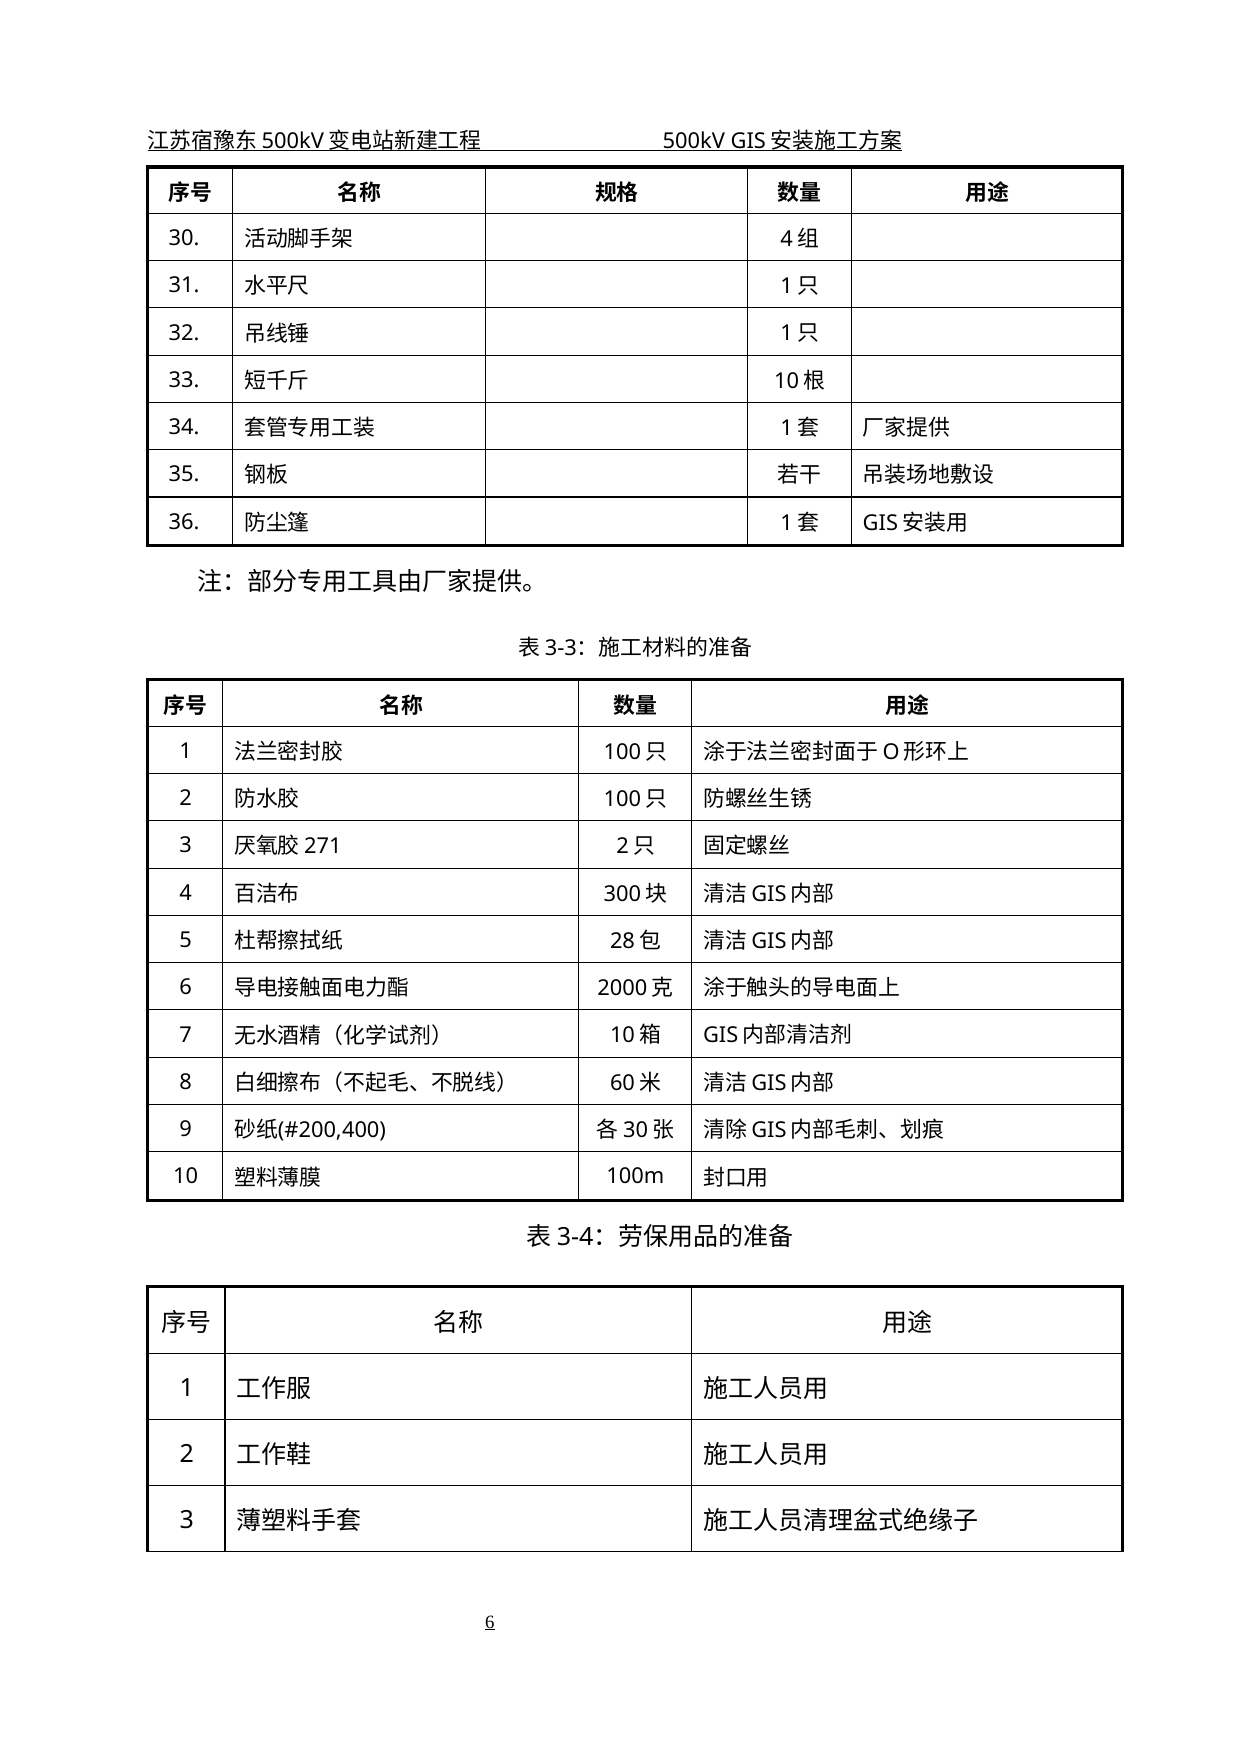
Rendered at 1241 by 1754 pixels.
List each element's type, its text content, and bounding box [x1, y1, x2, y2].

table_cell 法兰密封胶 [223, 727, 578, 773]
table_header 用途 [692, 1288, 1121, 1353]
table_cell 1套 [748, 403, 851, 449]
table_cell 7 [149, 1010, 222, 1057]
table_cell 塑料薄膜 [223, 1152, 578, 1198]
table_cell 施工人员用 [692, 1420, 1121, 1485]
table_cell 涂于触头的导电面上 [692, 963, 1121, 1009]
table_cell 薄塑料手套 [226, 1486, 691, 1551]
table_cell [486, 498, 747, 544]
table_cell 固定螺丝 [692, 821, 1121, 867]
table_cell 9 [149, 1105, 222, 1151]
table_cell [852, 356, 1121, 402]
table_cell 2 [149, 1420, 224, 1485]
table_cell 1 [149, 1354, 224, 1419]
table_cell GIS安装用 [852, 498, 1121, 544]
table_cell 1只 [748, 308, 851, 354]
table_cell 2000克 [579, 963, 691, 1009]
table_cell 百洁布 [223, 869, 578, 915]
table_cell 短千斤 [233, 356, 485, 402]
table_cell 5 [149, 916, 222, 962]
table_cell GIS内部清洁剂 [692, 1010, 1121, 1057]
table_cell [486, 261, 747, 307]
table_cell 白细擦布（不起毛、不脱线） [223, 1058, 578, 1104]
table_cell [486, 214, 747, 260]
table_cell 厂家提供 [852, 403, 1121, 449]
table_header 序号 [149, 681, 222, 726]
table_cell [486, 403, 747, 449]
table_cell 300块 [579, 869, 691, 915]
table_cell 清洁GIS内部 [692, 916, 1121, 962]
table_cell 各30张 [579, 1105, 691, 1151]
table_cell 1只 [748, 261, 851, 307]
table_cell 工作鞋 [226, 1420, 691, 1485]
table_cell 套管专用工装 [233, 403, 485, 449]
table_cell 10 [149, 1152, 222, 1198]
table_cell 4 [149, 869, 222, 915]
table_cell 防尘篷 [233, 498, 485, 544]
table_cell 2只 [579, 821, 691, 867]
table_cell 若干 [748, 450, 851, 496]
table_header 名称 [223, 681, 578, 726]
table_header 数量 [579, 681, 691, 726]
table_cell 3 [149, 1486, 224, 1551]
table_cell 3 [149, 821, 222, 867]
table_cell 施工人员清理盆式绝缘子 [692, 1486, 1121, 1551]
table_cell [149, 308, 232, 354]
table_cell 工作服 [226, 1354, 691, 1419]
table_header 序号 [149, 1288, 224, 1353]
table_cell 导电接触面电力酯 [223, 963, 578, 1009]
table_cell 杜帮擦拭纸 [223, 916, 578, 962]
table_header 序号 [149, 169, 232, 213]
table_cell 防螺丝生锈 [692, 774, 1121, 820]
table_cell 60米 [579, 1058, 691, 1104]
text 表3-4：劳保用品的准备 [148, 1202, 1122, 1267]
text 表3-3：施工材料的准备 [148, 630, 1122, 662]
table_cell 钢板 [233, 450, 485, 496]
table_cell 厌氧胶271 [223, 821, 578, 867]
table_cell 2 [149, 774, 222, 820]
table_header 规格 [486, 169, 747, 213]
table_cell 6 [149, 963, 222, 1009]
table_cell [486, 450, 747, 496]
table_cell 28包 [579, 916, 691, 962]
table_cell 100只 [579, 774, 691, 820]
table_cell [149, 498, 232, 544]
table_cell 清洁GIS内部 [692, 869, 1121, 915]
table_cell 10根 [748, 356, 851, 402]
text 注：部分专用工具由厂家提供。 [148, 547, 1122, 612]
table_cell 1 [149, 727, 222, 773]
table_cell 吊装场地敷设 [852, 450, 1121, 496]
table_header 用途 [692, 681, 1121, 726]
table_cell [149, 356, 232, 402]
table_cell 100只 [579, 727, 691, 773]
table_header 名称 [233, 169, 485, 213]
table_cell 清洁GIS内部 [692, 1058, 1121, 1104]
table_cell [149, 261, 232, 307]
table_header 用途 [852, 169, 1121, 213]
table_cell 封口用 [692, 1152, 1121, 1198]
table_cell 吊线锤 [233, 308, 485, 354]
table_cell 水平尺 [233, 261, 485, 307]
table_cell [149, 403, 232, 449]
table_cell [852, 261, 1121, 307]
table_cell [149, 450, 232, 496]
table_cell 活动脚手架 [233, 214, 485, 260]
table_cell [486, 356, 747, 402]
table_header 名称 [226, 1288, 691, 1353]
table_cell [486, 308, 747, 354]
table_cell 10箱 [579, 1010, 691, 1057]
table_cell 涂于法兰密封面于O形环上 [692, 727, 1121, 773]
table_cell 砂纸(#200,400) [223, 1105, 578, 1151]
table_cell [852, 308, 1121, 354]
table_cell [852, 214, 1121, 260]
table_cell 无水酒精（化学试剂） [223, 1010, 578, 1057]
table_cell [149, 214, 232, 260]
table_header 数量 [748, 169, 851, 213]
table_cell 施工人员用 [692, 1354, 1121, 1419]
table_cell 清除GIS内部毛刺、划痕 [692, 1105, 1121, 1151]
table_cell 防水胶 [223, 774, 578, 820]
table_cell 4组 [748, 214, 851, 260]
table_cell 1套 [748, 498, 851, 544]
table_cell 8 [149, 1058, 222, 1104]
table_cell 100m [579, 1152, 691, 1198]
